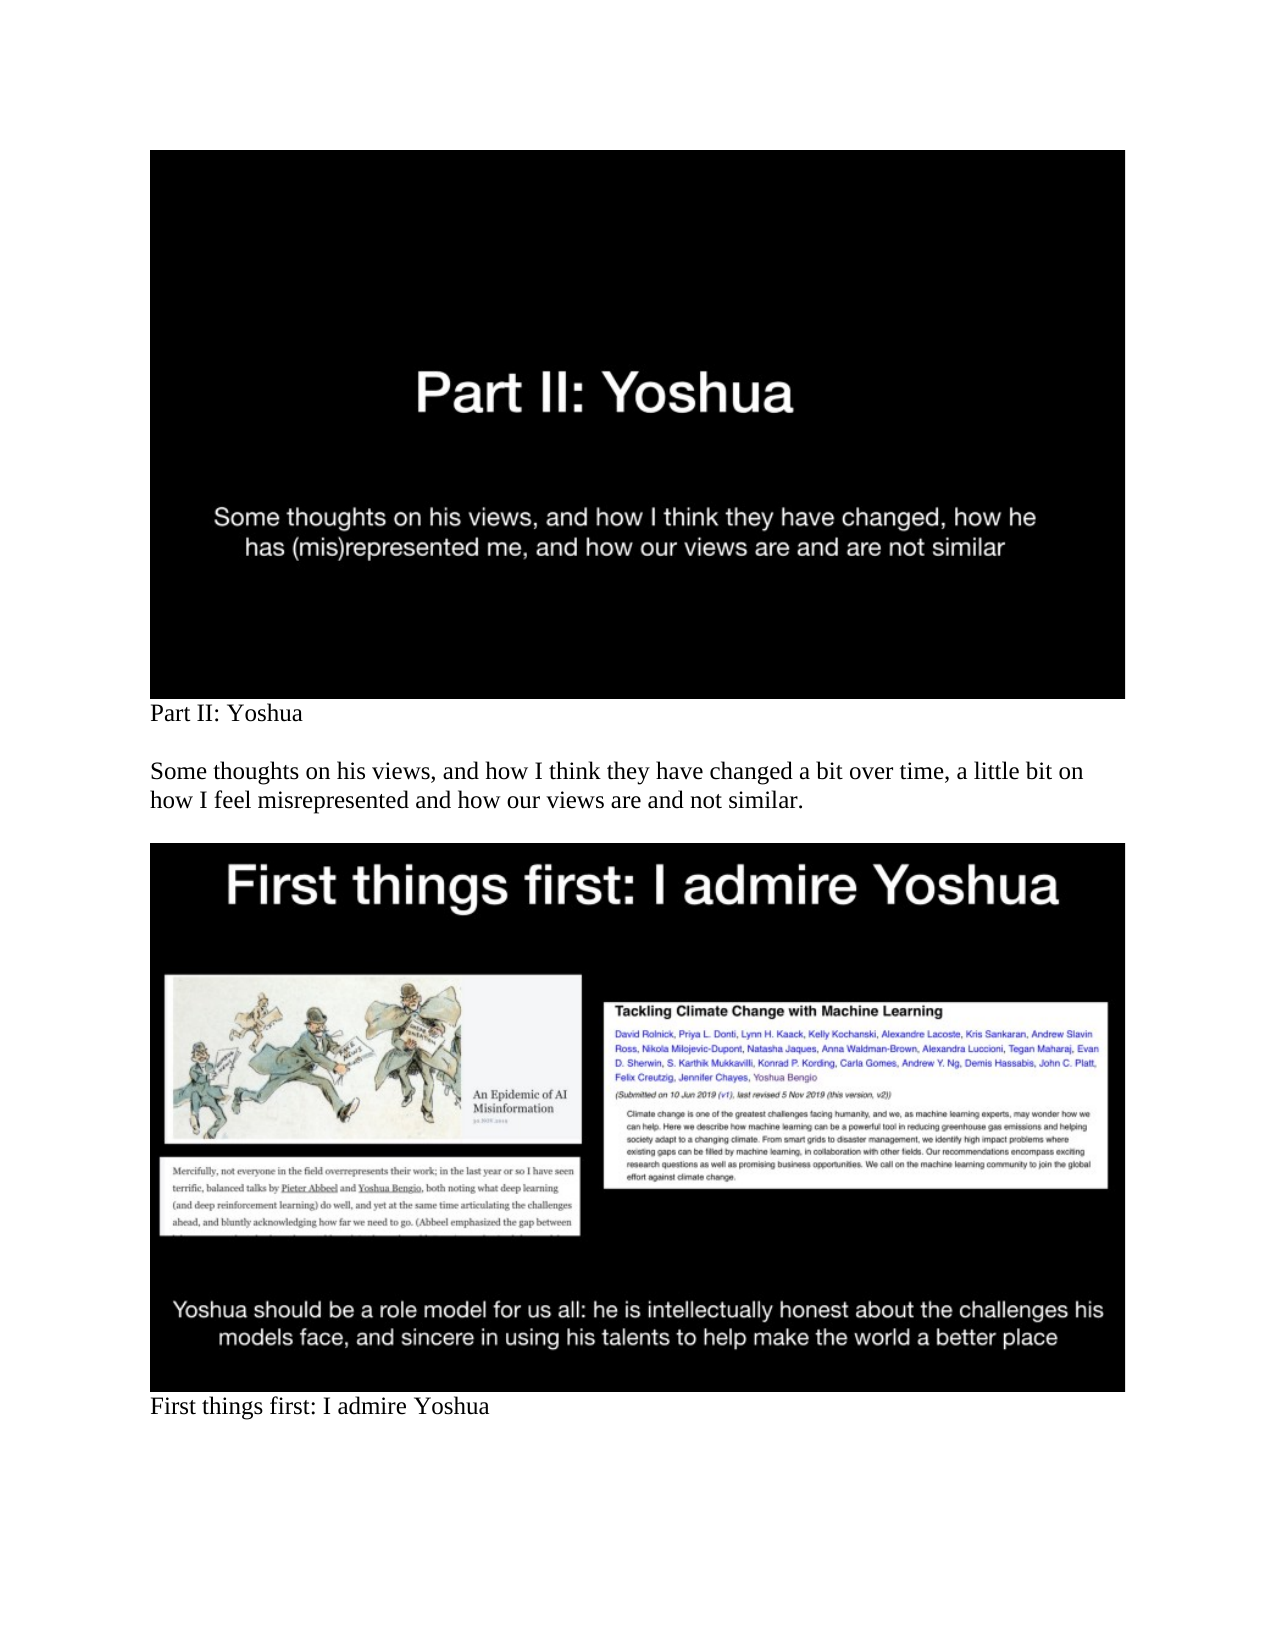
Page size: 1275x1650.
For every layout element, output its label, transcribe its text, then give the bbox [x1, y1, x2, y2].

picture [150, 843, 1125, 1392]
picture [150, 150, 1125, 699]
text First things first: I admire Yoshua [150, 1392, 1125, 1420]
text Part II: Yoshua [150, 699, 1125, 727]
text Some thoughts on his views, and how I think they have changed a bit over time, a little bit on how I feel misrepresented and how our views are and not similar. [150, 756, 1125, 814]
